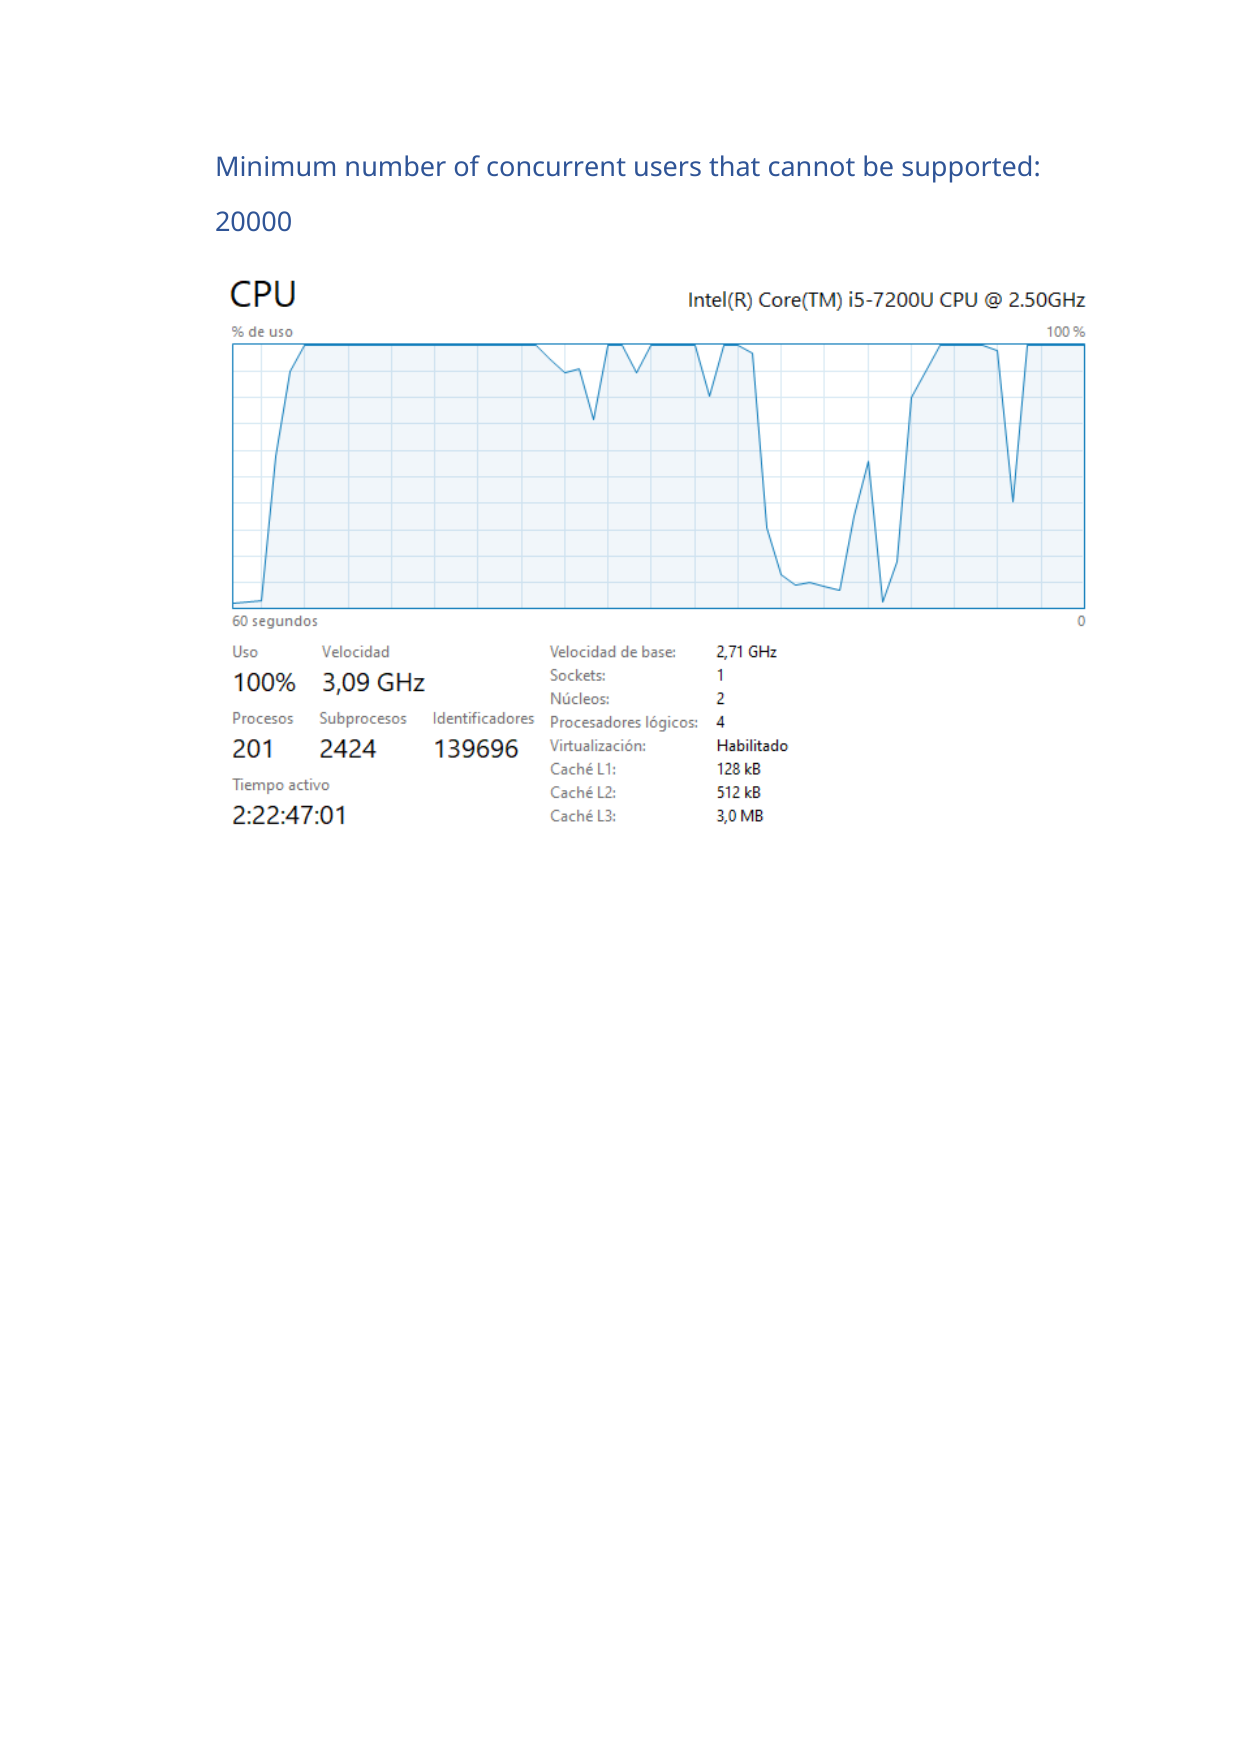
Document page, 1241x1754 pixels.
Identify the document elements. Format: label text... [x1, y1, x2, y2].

picture [214, 264, 1101, 832]
subtitle Minimum number of concurrent users that cannot be supported: 20000 [215, 148, 1063, 240]
